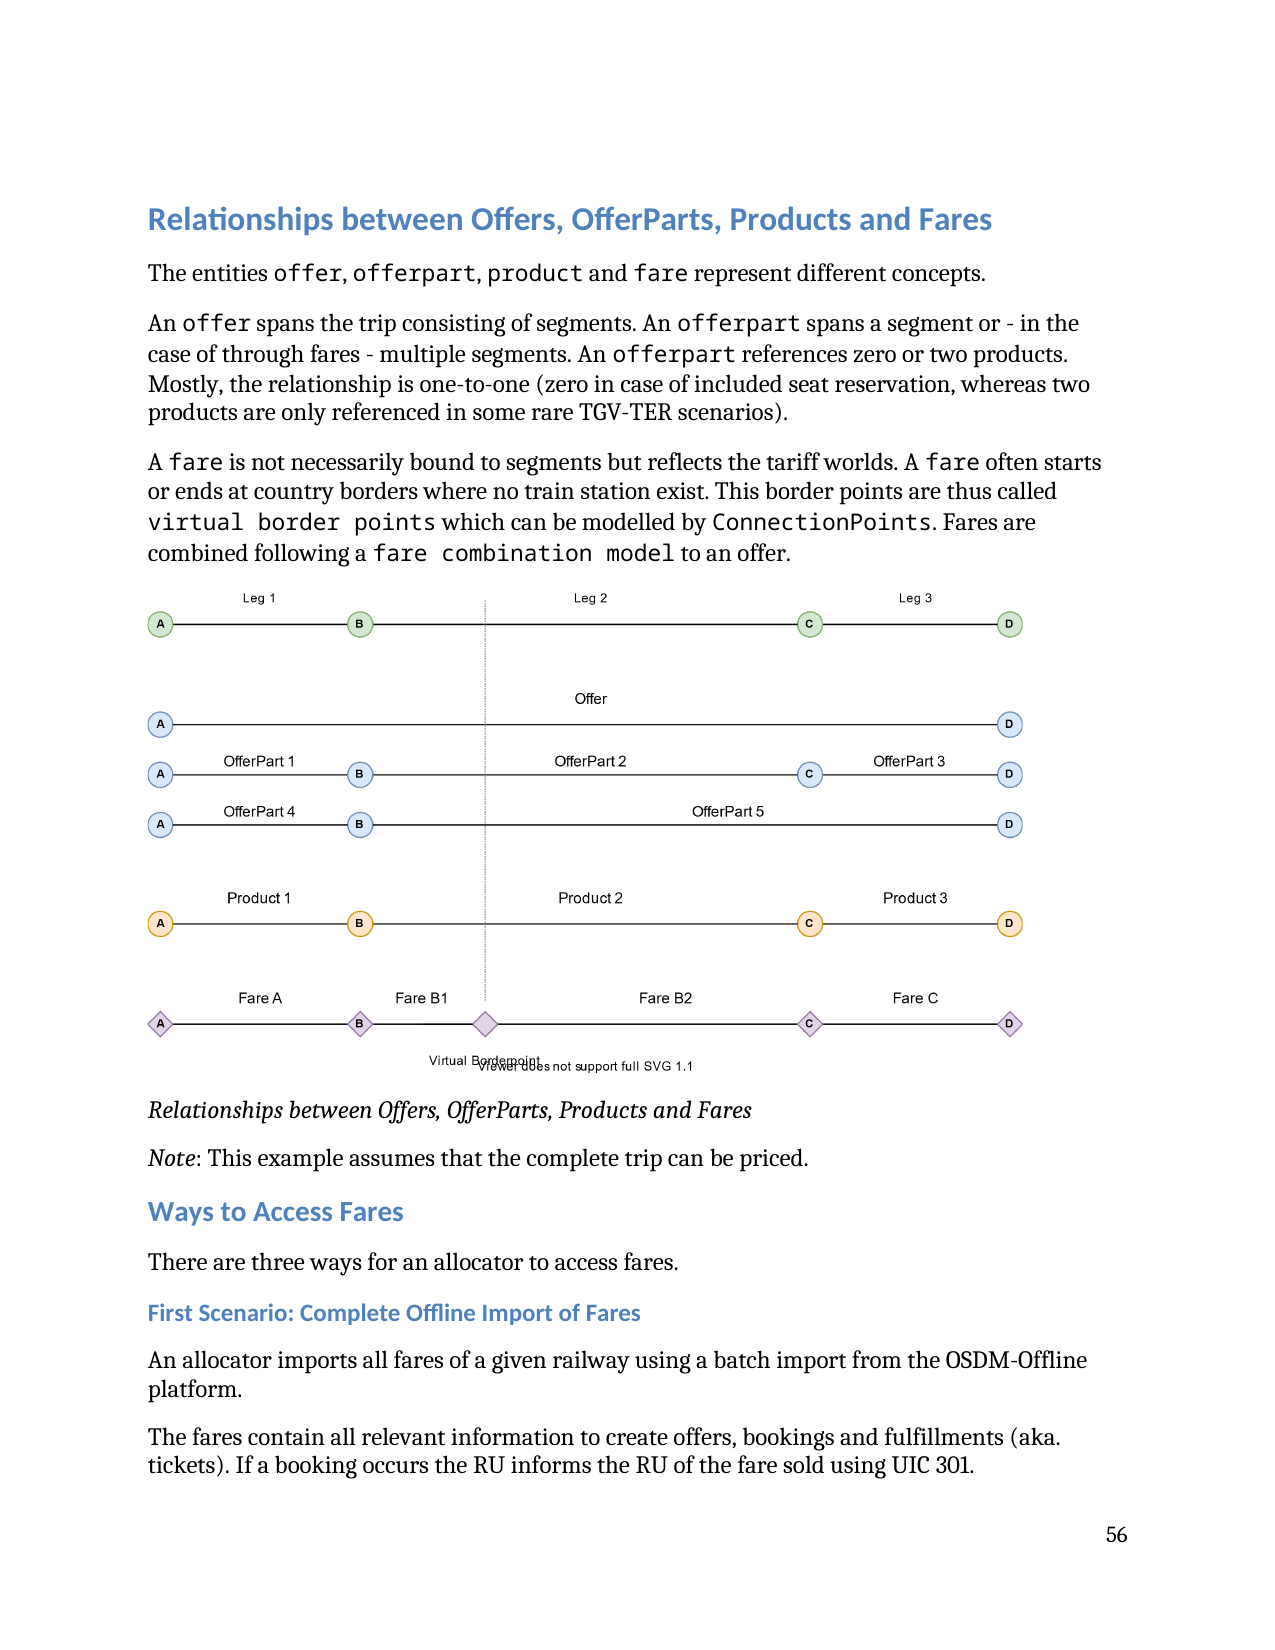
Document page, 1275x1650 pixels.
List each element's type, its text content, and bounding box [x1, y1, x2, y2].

subtitle Ways to Access Fares [148, 1193, 1127, 1229]
text A fare is not necessarily bound to segments but reflects the tariff worlds. A fare often starts or ends at country borders where no train station exist. This border points are thus called virtual border points which can be modelled by ConnectionPoints. Fares are combined following a fare combination model to an offer. [148, 446, 1127, 568]
subtitle First Scenario: Complete Offline Import of Fares [148, 1297, 1127, 1327]
text The entities offer, offerpart, product and fare represent different concepts. [148, 257, 1127, 288]
text Note: This example assumes that the complete trip can be priced. [148, 1143, 1127, 1172]
text The fares contain all relevant information to create offers, bookings and fulfillments (aka. tickets). If a booking occurs the RU informs the RU of the fare sold using UIC 301. [148, 1422, 1127, 1480]
text An offer spans the trip consisting of segments. An offerpart spans a segment or - in the case of through fares - multiple segments. An offerpart references zero or two products. Mostly, the relationship is one-to-one (zero in case of included seat reservation, whereas two products are only referenced in some rare TGV-TER scenarios). [148, 307, 1127, 427]
text Relationships between Offers, OfferParts, Products and Fares [148, 1096, 1127, 1125]
subtitle Relationships between Offers, OfferParts, Products and Fares [148, 198, 1127, 238]
text There are three ways for an allocator to access fares. [148, 1247, 1127, 1276]
picture [147, 587, 1023, 1076]
text An allocator imports all fares of a given railway using a batch import from the OSDM-Offline platform. [148, 1346, 1127, 1404]
